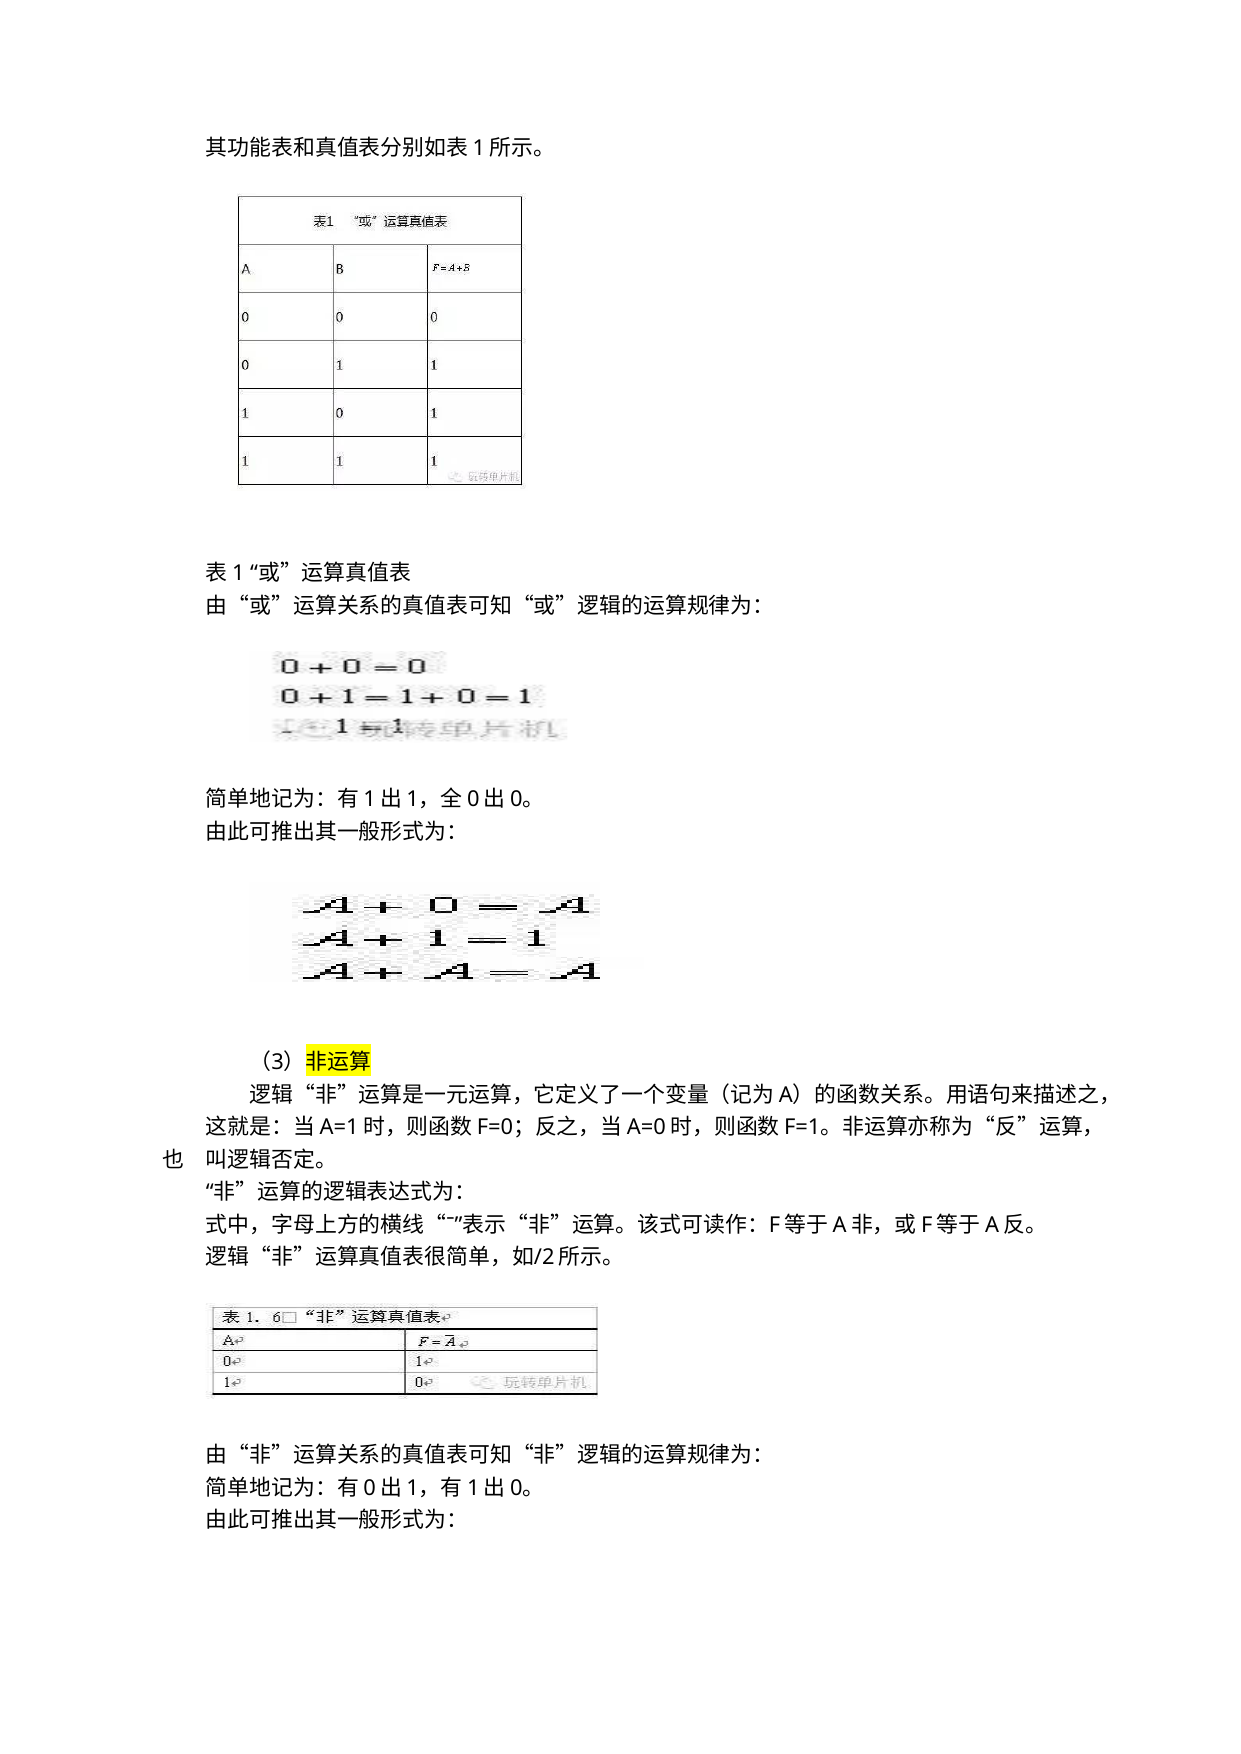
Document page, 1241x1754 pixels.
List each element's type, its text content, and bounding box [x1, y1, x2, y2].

text 简单地记为：有0出1，有1出0。 [118, 1469, 1122, 1502]
text 其功能表和真值表分别如表1所示。 [118, 129, 1122, 162]
text 逻辑“非”运算真值表很简单，如/2所示。 [118, 1239, 1122, 1272]
text （3）非运算 [162, 1044, 1122, 1077]
text 由此可推出其一般形式为： [118, 813, 1122, 846]
text 由“或”运算关系的真值表可知“或”逻辑的运算规律为： [118, 587, 1122, 620]
text 这就是：当A=1时，则函数F=0；反之，当A=0时，则函数F=1。非运算亦称为“反”运算，也 叫逻辑否定。 [162, 1109, 1122, 1174]
text 由此可推出其一般形式为： [118, 1502, 1122, 1534]
text 由“非”运算关系的真值表可知“非”逻辑的运算规律为： [118, 1437, 1122, 1469]
text 简单地记为：有1出1，全0出0。 [118, 781, 1122, 813]
text 逻辑“非”运算是一元运算，它定义了一个变量（记为A）的函数关系。用语句来描述之， [118, 1077, 1122, 1109]
text “非”运算的逻辑表达式为： [118, 1174, 1122, 1207]
text 式中，字母上方的横线“ˉ”表示“非”运算。该式可读作：F等于A非，或F等于A反。 [118, 1207, 1122, 1239]
text 表1 “或”运算真值表 [118, 555, 1122, 587]
picture [230, 193, 528, 491]
picture [249, 651, 568, 743]
picture [249, 882, 688, 990]
picture [205, 1303, 598, 1399]
